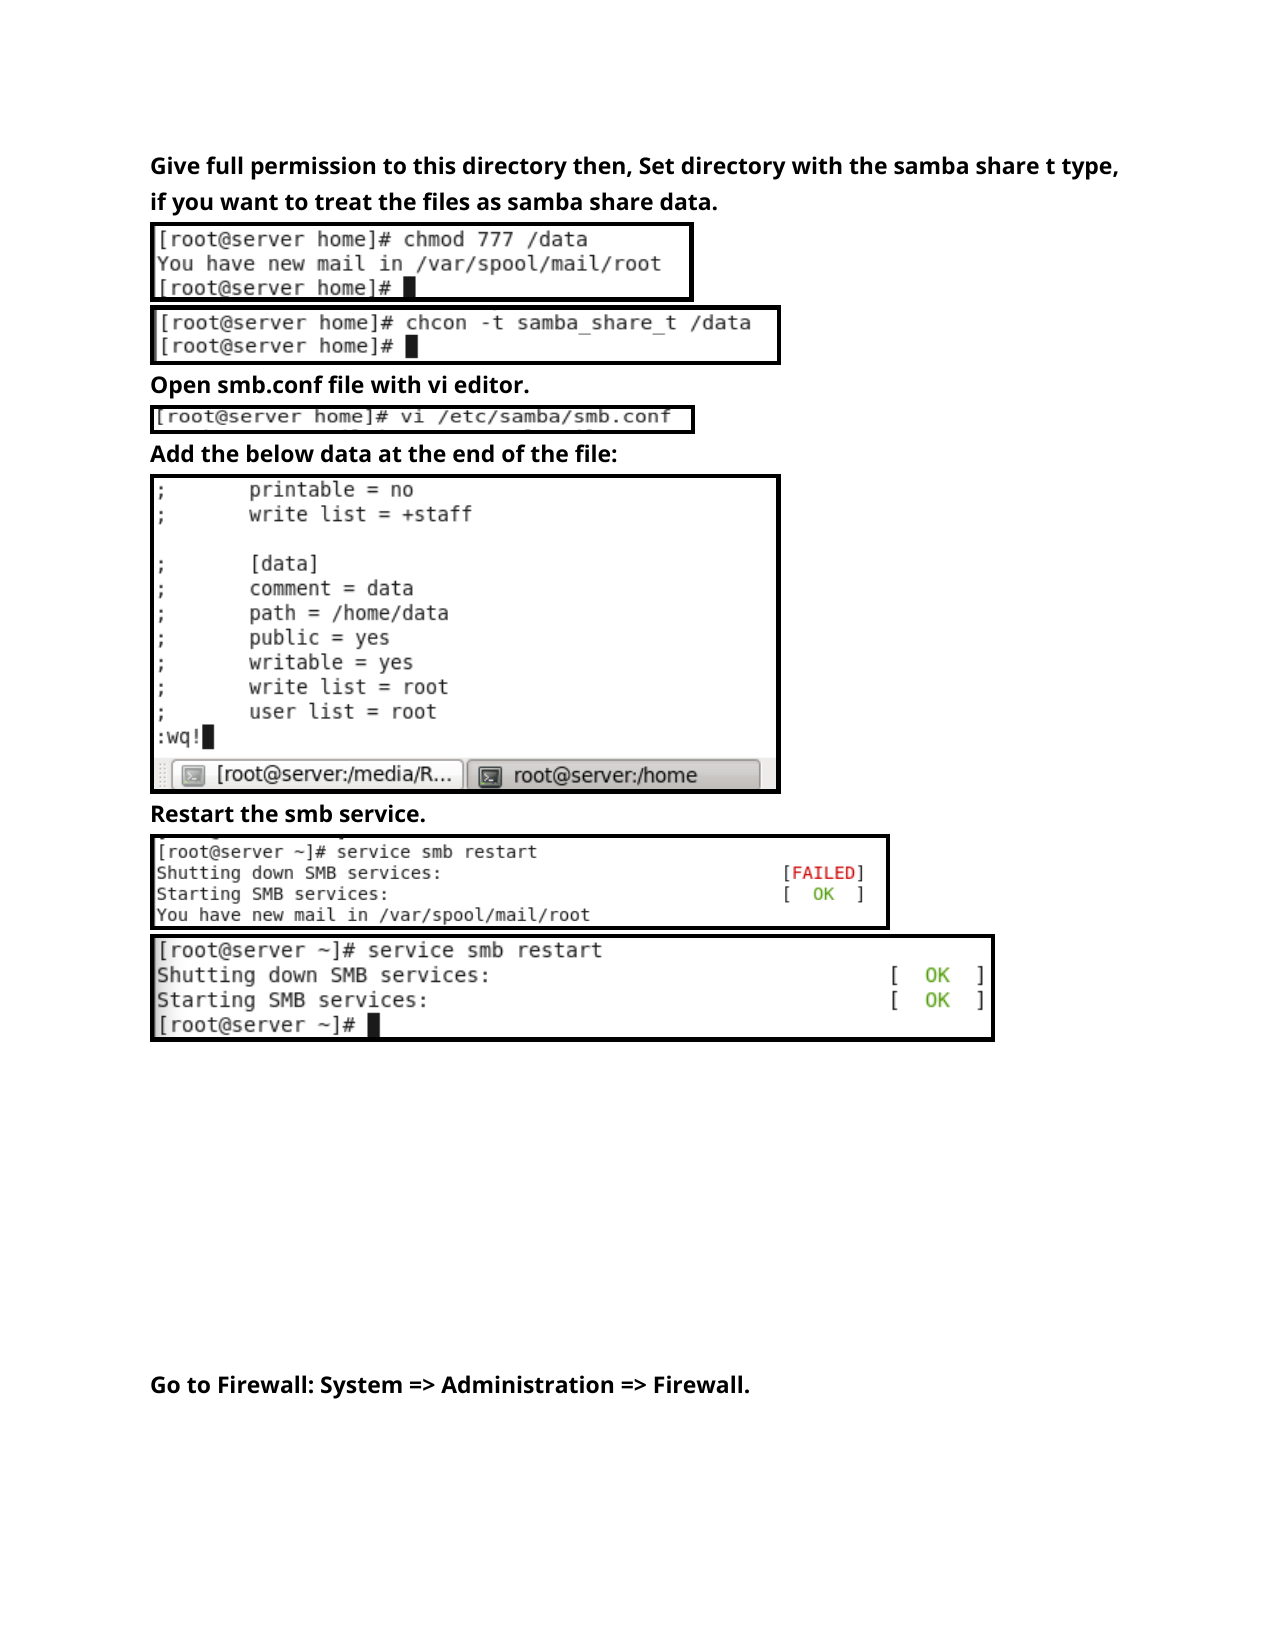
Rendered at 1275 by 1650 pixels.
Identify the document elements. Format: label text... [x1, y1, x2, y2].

picture [154, 310, 777, 361]
picture [154, 838, 886, 926]
text Add the below data at the end of the file: [150, 438, 1125, 469]
text Go to Firewall: System => Administration => Firewall. [150, 1369, 1125, 1400]
text Restart the smb service. [150, 798, 1125, 829]
picture [154, 938, 991, 1037]
text Give full permission to this directory then, Set directory with the samba share t type, if you want to treat the files as samba share data. [150, 150, 1125, 217]
picture [154, 409, 691, 430]
text Open smb.conf file with vi editor. [150, 369, 1125, 400]
picture [154, 478, 776, 789]
picture [154, 226, 689, 297]
